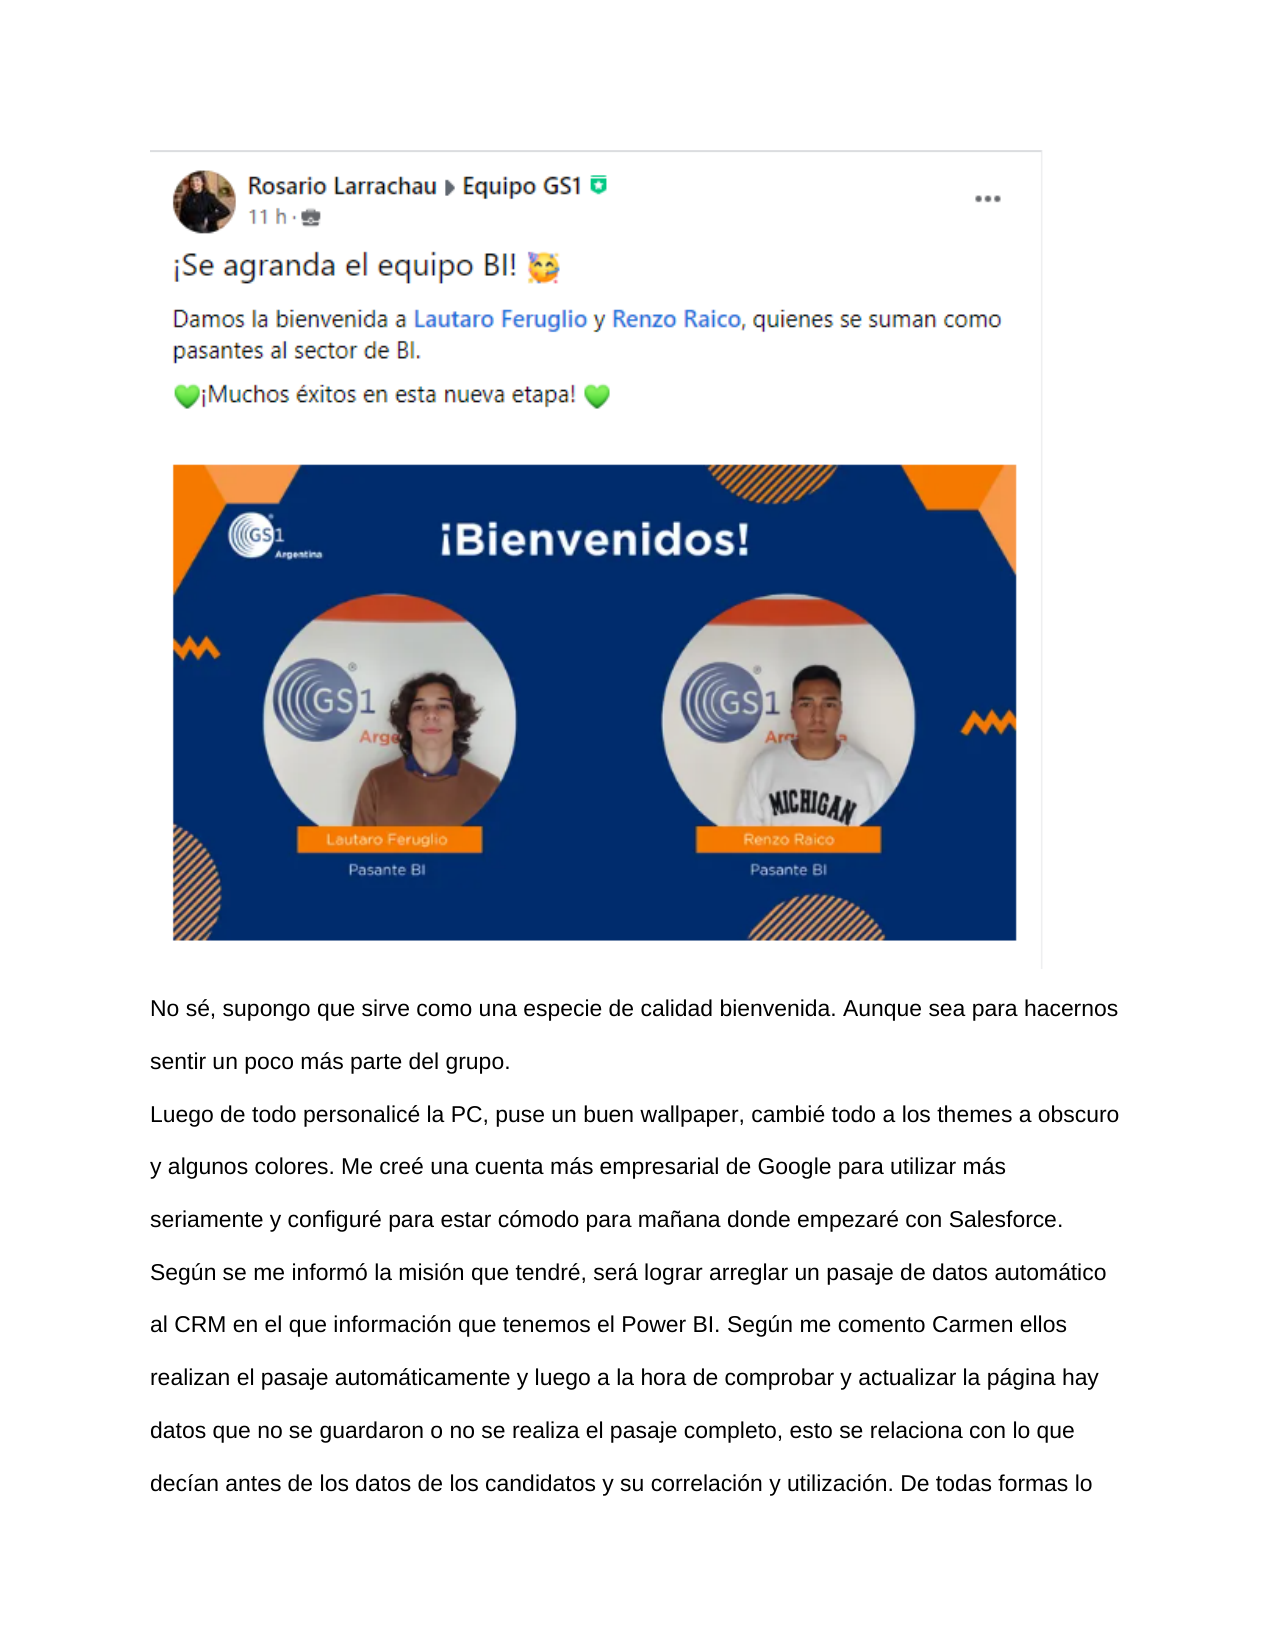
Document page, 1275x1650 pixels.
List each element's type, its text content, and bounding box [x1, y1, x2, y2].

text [150, 1259, 1125, 1496]
picture [150, 150, 1043, 969]
text No sé, supongo que sirve como una especie de calidad bienvenida. Aunque sea para hacernos sentir un poco más parte del grupo. [150, 995, 1125, 1074]
text Luego de todo personalicé la PC, puse un buen wallpaper, cambié todo a los themes a obscuro y algunos colores. Me creé una cuenta más empresarial de Google para utilizar más seriamente y configuré para estar cómodo para mañana donde empezaré con Salesforce. [150, 1101, 1125, 1232]
